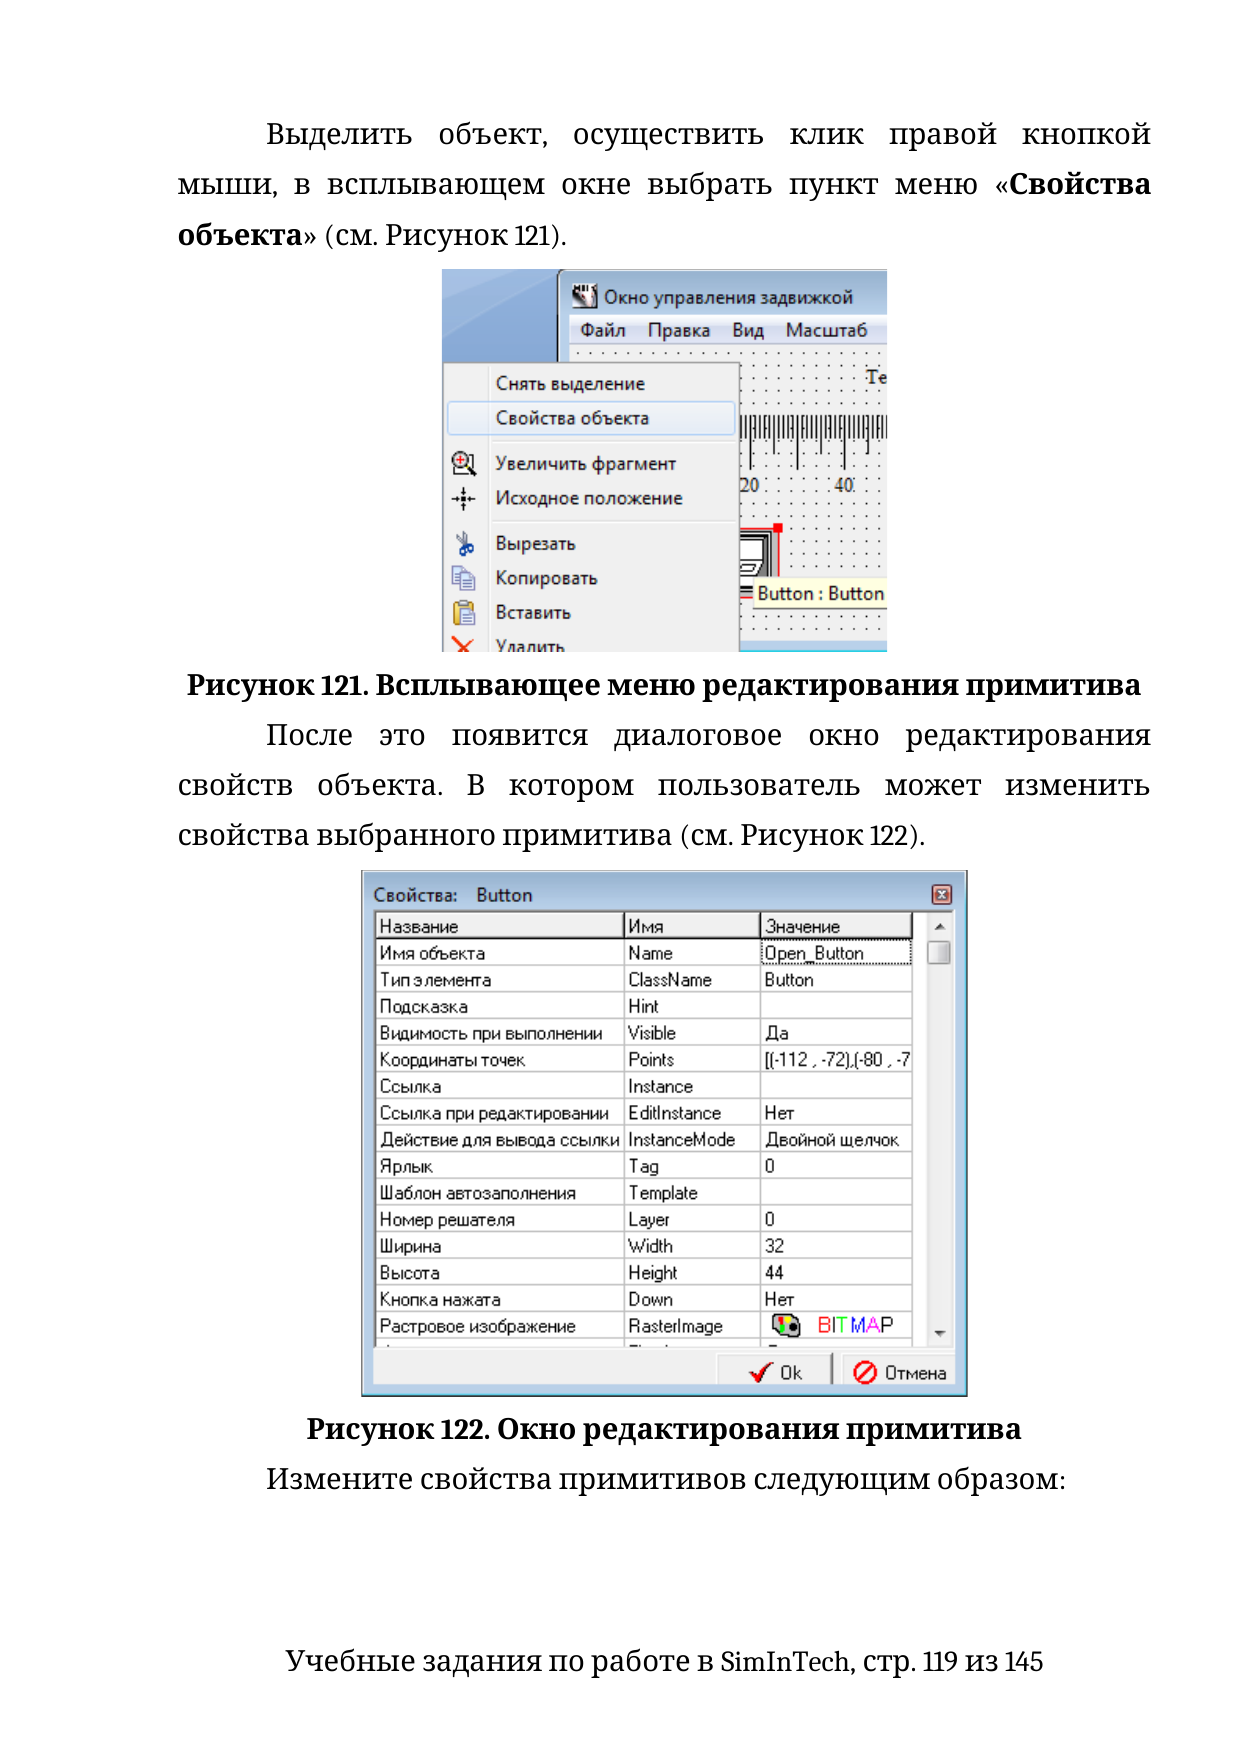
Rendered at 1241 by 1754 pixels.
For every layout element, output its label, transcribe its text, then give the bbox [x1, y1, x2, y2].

picture [441, 269, 888, 652]
picture [361, 870, 968, 1397]
text Измените свойства примитивов следующим образом: [177, 1463, 1152, 1497]
